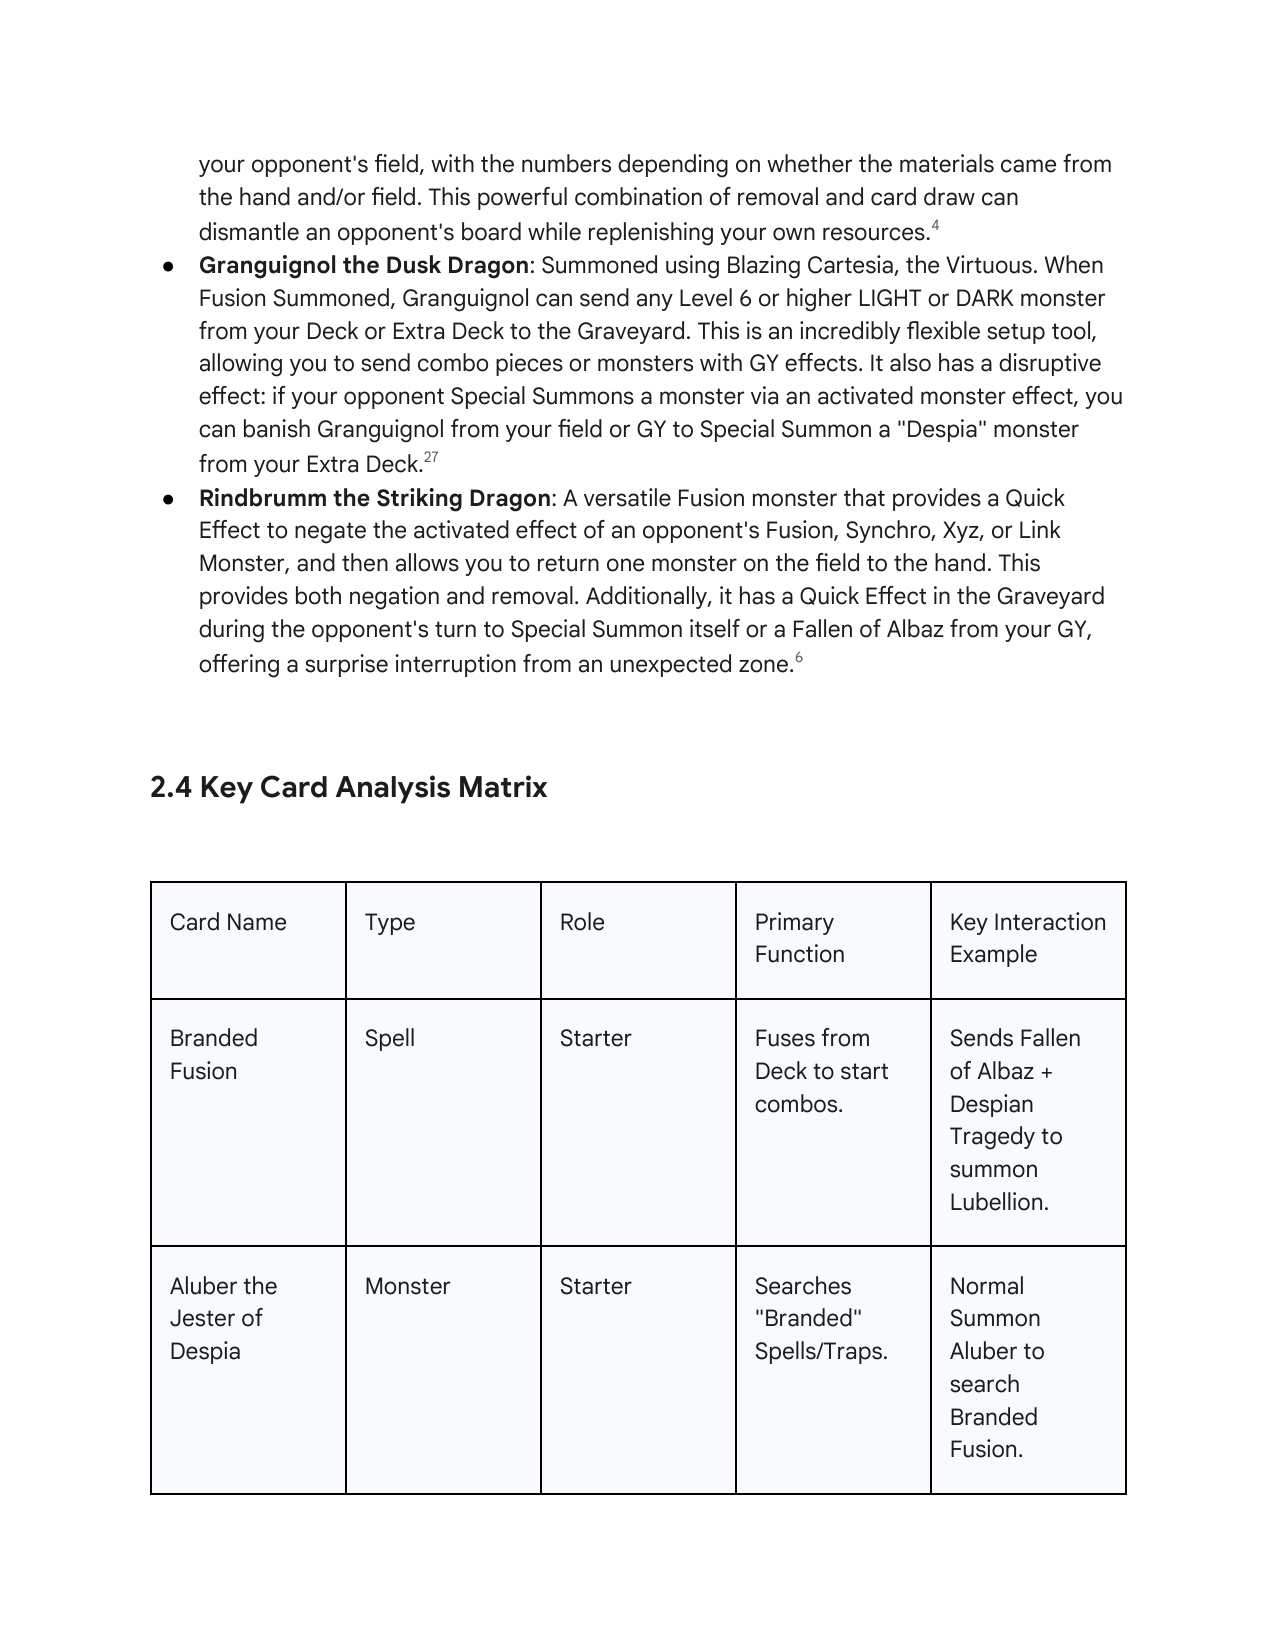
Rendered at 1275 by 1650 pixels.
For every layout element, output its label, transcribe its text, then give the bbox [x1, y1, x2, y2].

table_header Type [347, 883, 540, 998]
table_cell Sends Fallen of Albaz + Despian Tragedy to summon Lubellion. [932, 1000, 1125, 1245]
table_cell Starter [542, 1247, 735, 1493]
table_header Key Interaction Example [932, 883, 1125, 998]
table_cell Branded Fusion [152, 1000, 345, 1245]
table_header Role [542, 883, 735, 998]
list Granguignol the Dusk Dragon: Summoned using Blazing Cartesia, the Virtuous. When Fusion Summoned, Granguignol can send any Level 6 or higher LIGHT or DARK monster from your Deck or Extra Deck to the Graveyard. This is an incredibly flexible setup tool, allowing you to send combo pieces or monsters with GY effects. It also has a disruptive effect: if your opponent Special Summons a monster via an activated monster effect, you can banish Granguignol from your field or GY to Special Summon a "Despia" monster from your Extra Deck.27 [161, 252, 1125, 479]
table_cell Starter [542, 1000, 735, 1245]
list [161, 150, 1125, 247]
table_cell Spell [347, 1000, 540, 1245]
table_header Primary Function [737, 883, 930, 998]
list Rindbrumm the Striking Dragon: A versatile Fusion monster that provides a Quick Effect to negate the activated effect of an opponent's Fusion, Synchro, Xyz, or Link Monster, and then allows you to return one monster on the field to the hand. This provides both negation and removal. Additionally, it has a Quick Effect in the Graveyard during the opponent's turn to Special Summon itself or a Fallen of Albaz from your GY, offering a surprise interruption from an unexpected zone.6 [161, 484, 1125, 679]
table_cell Aluber the Jester of Despia [152, 1247, 345, 1493]
table_cell Normal Summon Aluber to search Branded Fusion. [932, 1247, 1125, 1493]
table_cell Searches "Branded" Spells/Traps. [737, 1247, 930, 1493]
subtitle 2.4 Key Card Analysis Matrix [150, 769, 1125, 806]
table_cell Fuses from Deck to start combos. [737, 1000, 930, 1245]
table_header Card Name [152, 883, 345, 998]
table_cell Monster [347, 1247, 540, 1493]
